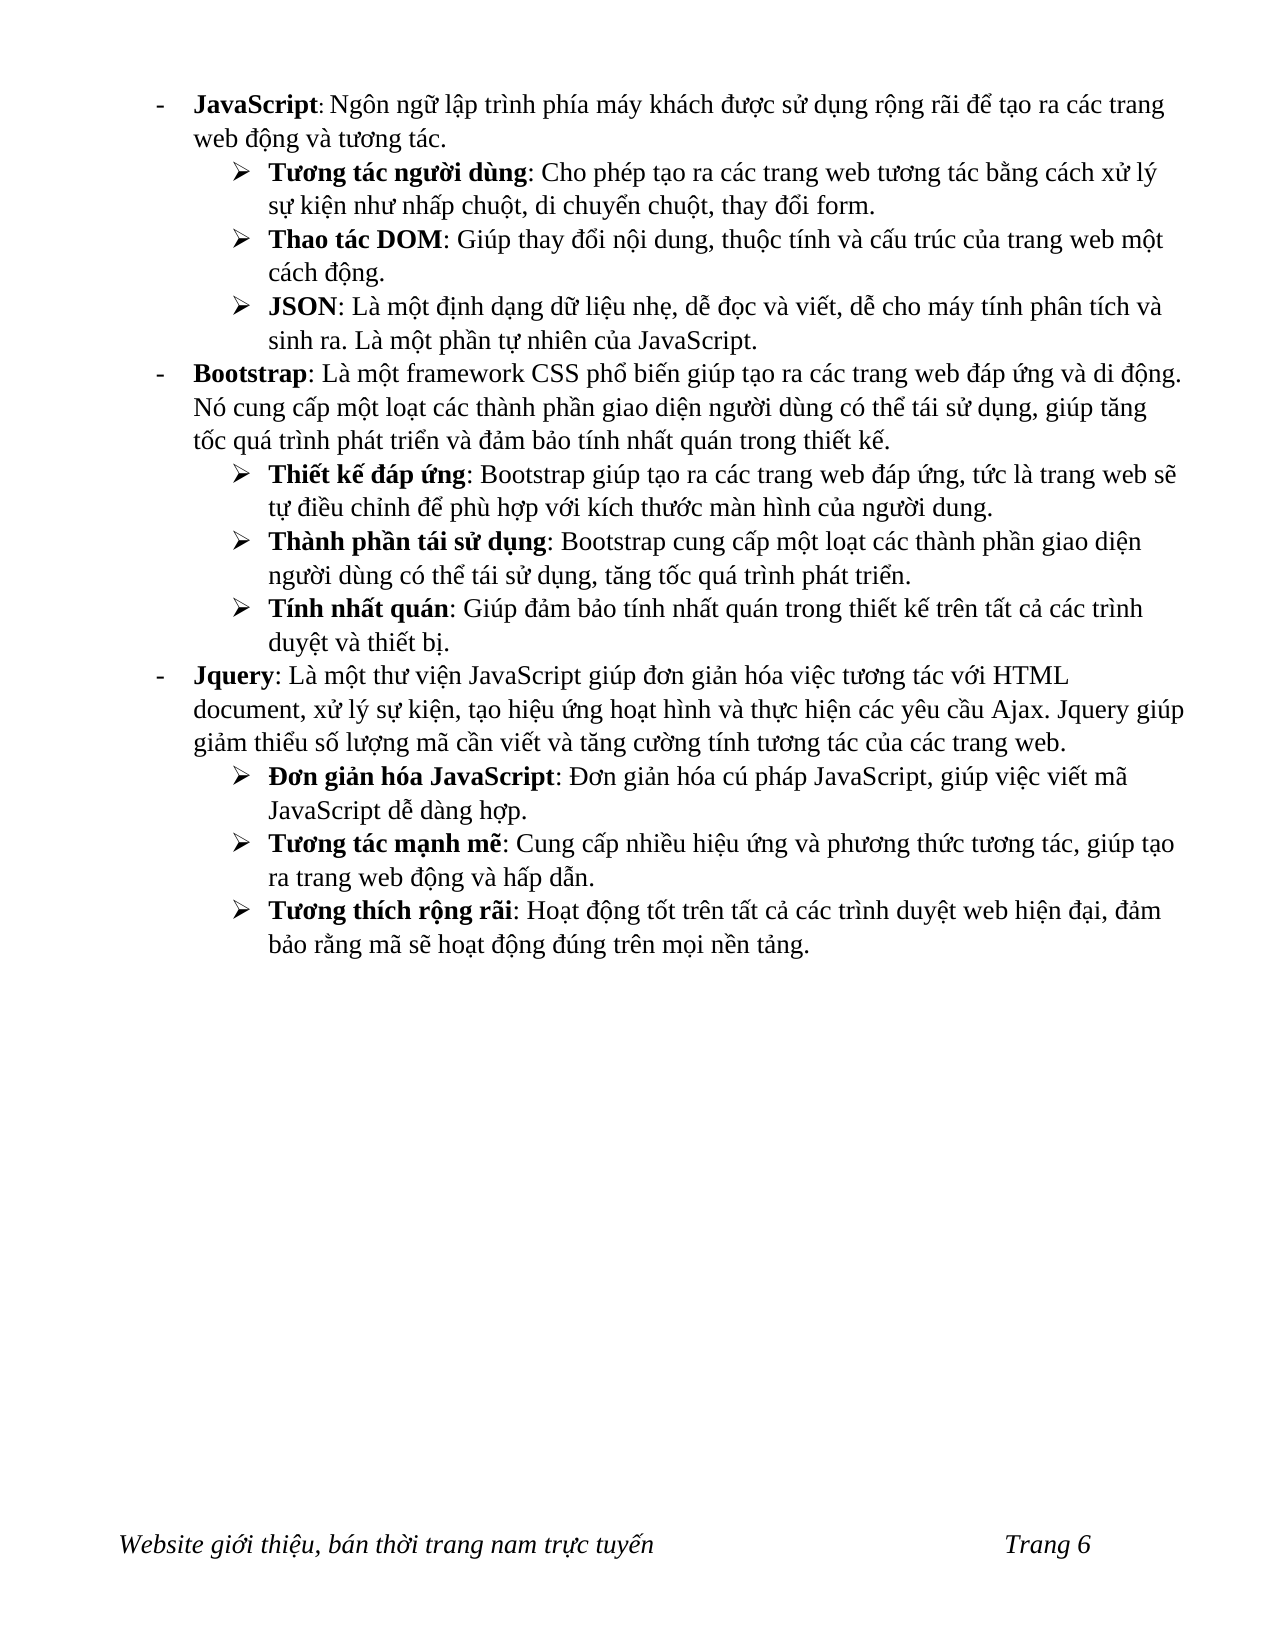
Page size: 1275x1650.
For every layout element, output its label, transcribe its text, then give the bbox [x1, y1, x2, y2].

list Jquery: Là một thư viện JavaScript giúp đơn giản hóa việc tương tác với HTML document, xử lý sự kiện, tạo hiệu ứng hoạt hình và thực hiện các yêu cầu Ajax. Jquery giúp giảm thiểu số lượng mã cần viết và tăng cường tính tương tác của các trang web. [156, 659, 1186, 758]
list Thành phần tái sử dụng: Bootstrap cung cấp một loạt các thành phần giao diện người dùng có thể tái sử dụng, tăng tốc quá trình phát triển. [231, 525, 1186, 590]
list JavaScript: Ngôn ngữ lập trình phía máy khách được sử dụng rộng rãi để tạo ra các trang web động và tương tác. [156, 89, 1186, 153]
list Đơn giản hóa JavaScript: Đơn giản hóa cú pháp JavaScript, giúp việc viết mã JavaScript dễ dàng hợp. [231, 760, 1186, 825]
list Thao tác DOM: Giúp thay đổi nội dung, thuộc tính và cấu trúc của trang web một cách động. [231, 223, 1186, 288]
list Bootstrap: Là một framework CSS phổ biến giúp tạo ra các trang web đáp ứng và di động. Nó cung cấp một loạt các thành phần giao diện người dùng có thể tái sử dụng, giúp tăng tốc quá trình phát triển và đảm bảo tính nhất quán trong thiết kế. [156, 357, 1186, 456]
list JSON: Là một định dạng dữ liệu nhẹ, dễ đọc và viết, dễ cho máy tính phân tích và sinh ra. Là một phần tự nhiên của JavaScript. [231, 290, 1186, 355]
list Tính nhất quán: Giúp đảm bảo tính nhất quán trong thiết kế trên tất cả các trình duyệt và thiết bị. [231, 592, 1186, 657]
list Tương tác người dùng: Cho phép tạo ra các trang web tương tác bằng cách xử lý sự kiện như nhấp chuột, di chuyển chuột, thay đổi form. [231, 156, 1186, 221]
list Tương thích rộng rãi: Hoạt động tốt trên tất cả các trình duyệt web hiện đại, đảm bảo rằng mã sẽ hoạt động đúng trên mọi nền tảng. [231, 894, 1186, 959]
list Tương tác mạnh mẽ: Cung cấp nhiều hiệu ứng và phương thức tương tác, giúp tạo ra trang web động và hấp dẫn. [231, 827, 1186, 892]
list Thiết kế đáp ứng: Bootstrap giúp tạo ra các trang web đáp ứng, tức là trang web sẽ tự điều chỉnh để phù hợp với kích thước màn hình của người dung. [231, 458, 1186, 523]
